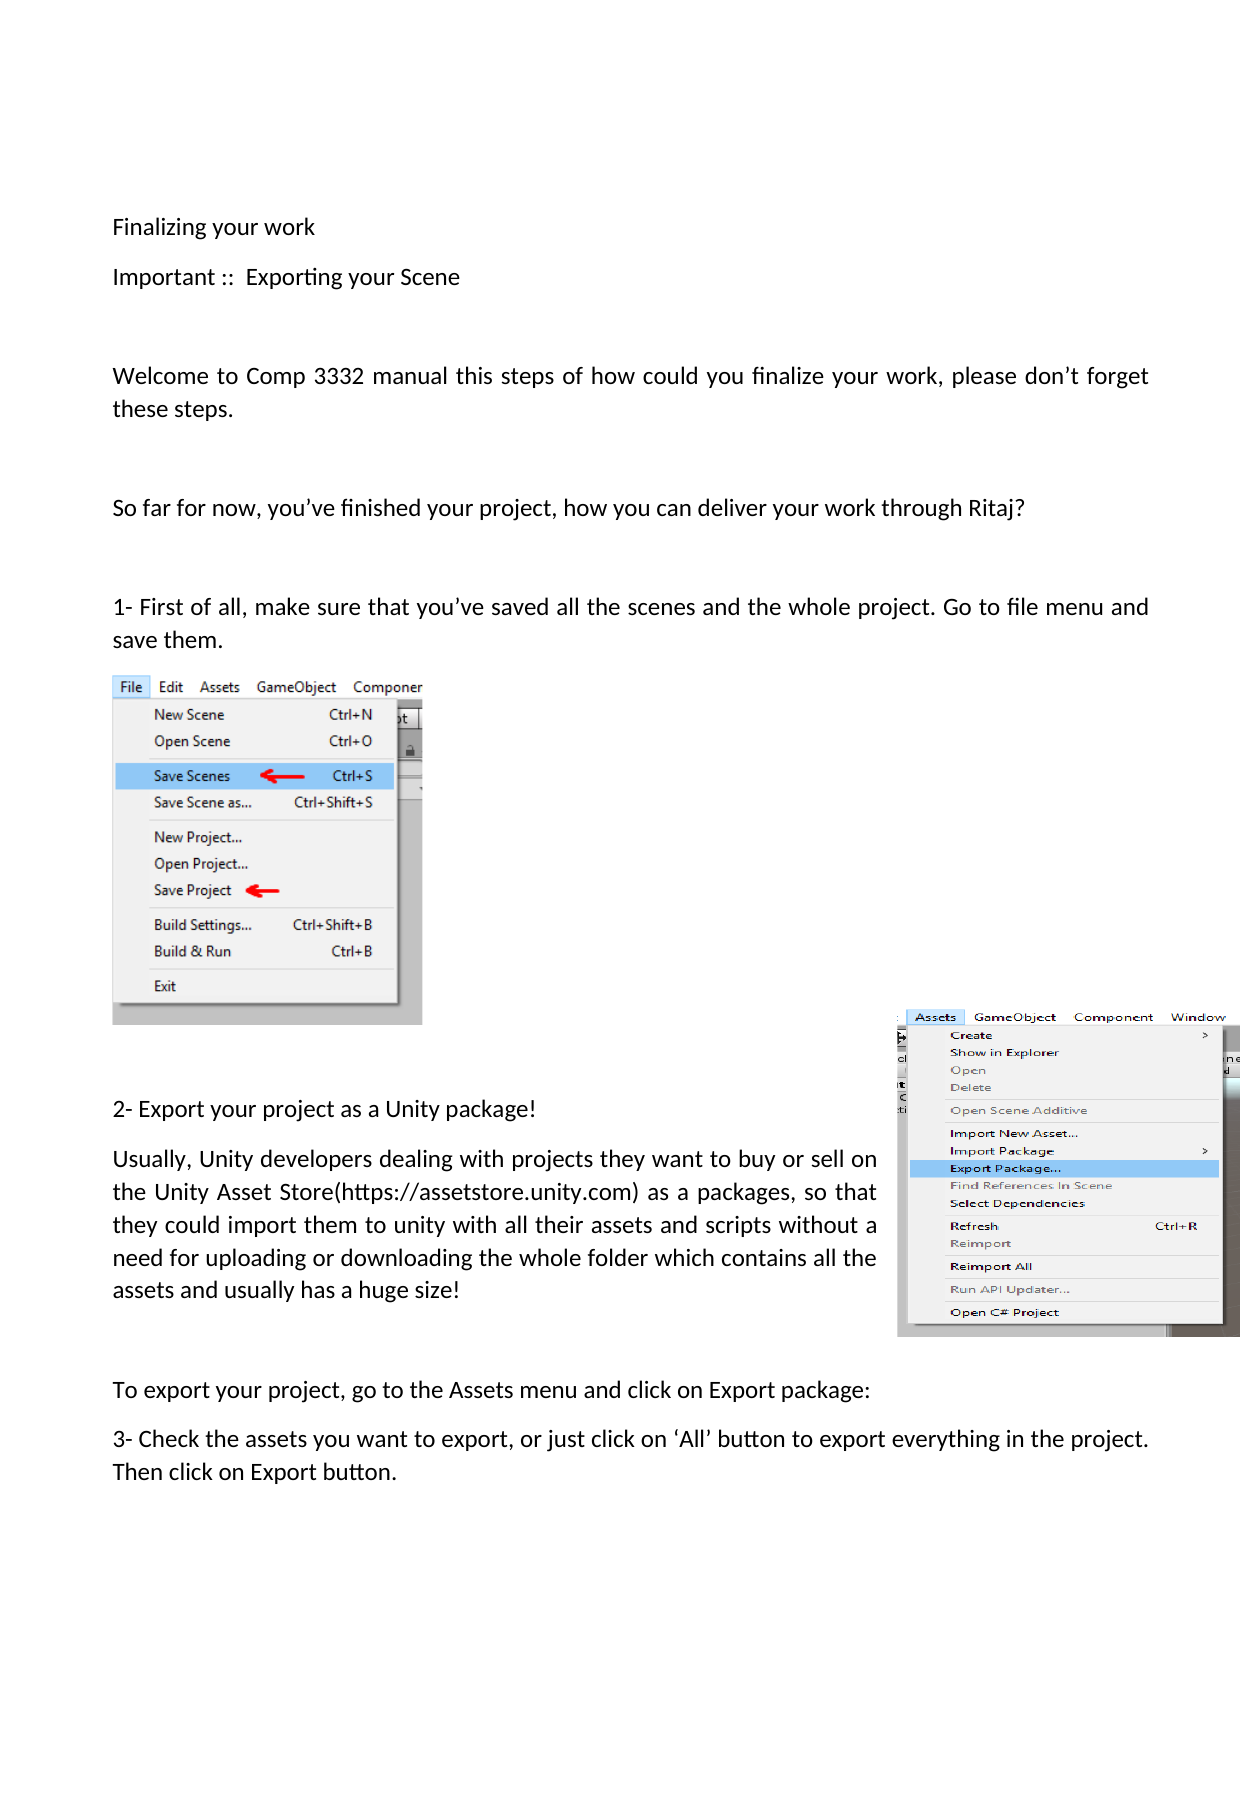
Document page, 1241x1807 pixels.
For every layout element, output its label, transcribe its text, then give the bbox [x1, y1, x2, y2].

text 1- First of all, make sure that you’ve saved all the scenes and the whole project. Go to file menu and save them. [112, 591, 1152, 655]
text 3- Check the assets you want to export, or just click on ‘All’ button to export everything in the project. Then click on Export button. [112, 1423, 1152, 1487]
text Welcome to Comp 3332 manual this steps of how could you finalize your work, please don’t forget these steps. [112, 360, 1152, 423]
picture [897, 1006, 1240, 1337]
text Important :: Exporting your Scene [112, 261, 1152, 291]
text To export your project, go to the Assets menu and click on Export package: [112, 1374, 1152, 1404]
picture [112, 673, 423, 1025]
text 2- Export your project as a Unity package! [112, 1093, 897, 1124]
text Usually, Unity developers dealing with projects they want to buy or sell on the Unity Asset Store(https://assetstore.unity.com) as a packages, so that they could import them to unity with all their assets and scripts without a need for uploading or downloading the whole folder which contains all the assets and usually has a huge size! [112, 1143, 897, 1305]
text Finalizing your work [112, 211, 1152, 242]
text So far for now, you’ve finished your project, how you can deliver your work through Ritaj? [112, 492, 1152, 523]
